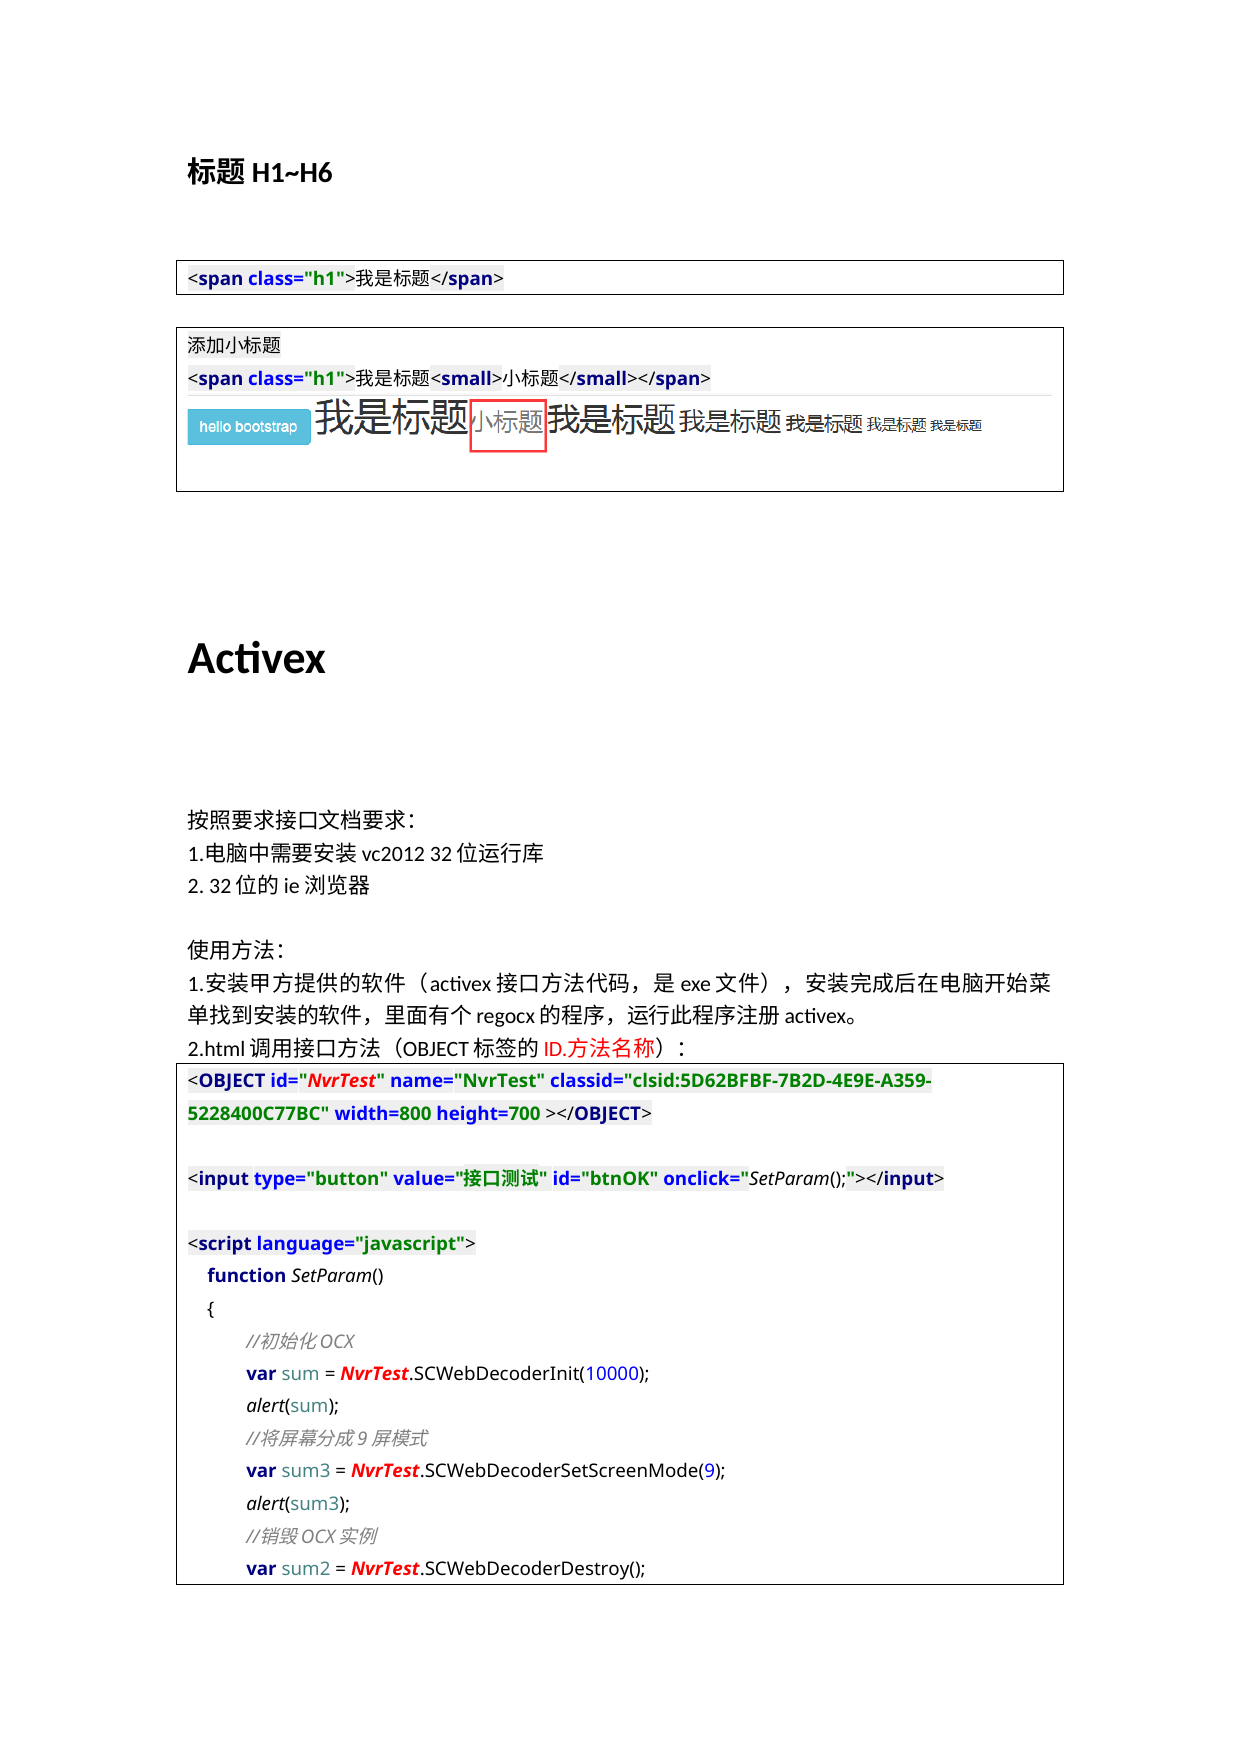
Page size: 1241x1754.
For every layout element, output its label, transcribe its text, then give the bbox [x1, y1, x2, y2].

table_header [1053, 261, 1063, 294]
text 按照要求接口文档要求： [187, 803, 1053, 835]
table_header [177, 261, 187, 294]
subtitle 标题H1~H6 [187, 137, 1053, 202]
picture [187, 393, 1052, 470]
text 2.html调用接口方法（OBJECT标签的ID.方法名称）： [187, 1030, 1053, 1063]
text 2. 32位的ie浏览器 [187, 868, 1053, 900]
subtitle Activex [187, 625, 1053, 690]
table_header 添加小标题 <span class="h1">我是标题<small>小标题</small></span> [177, 328, 1063, 491]
text 使用方法： [187, 933, 1053, 965]
text 1.安装甲方提供的软件（activex接口方法代码，是exe文件），安装完成后在电脑开始菜单找到安装的软件，里面有个regocx的程序，运行此程序注册activex。 [187, 965, 1053, 1030]
text 1.电脑中需要安装vc2012 32位运行库 [187, 835, 1053, 868]
